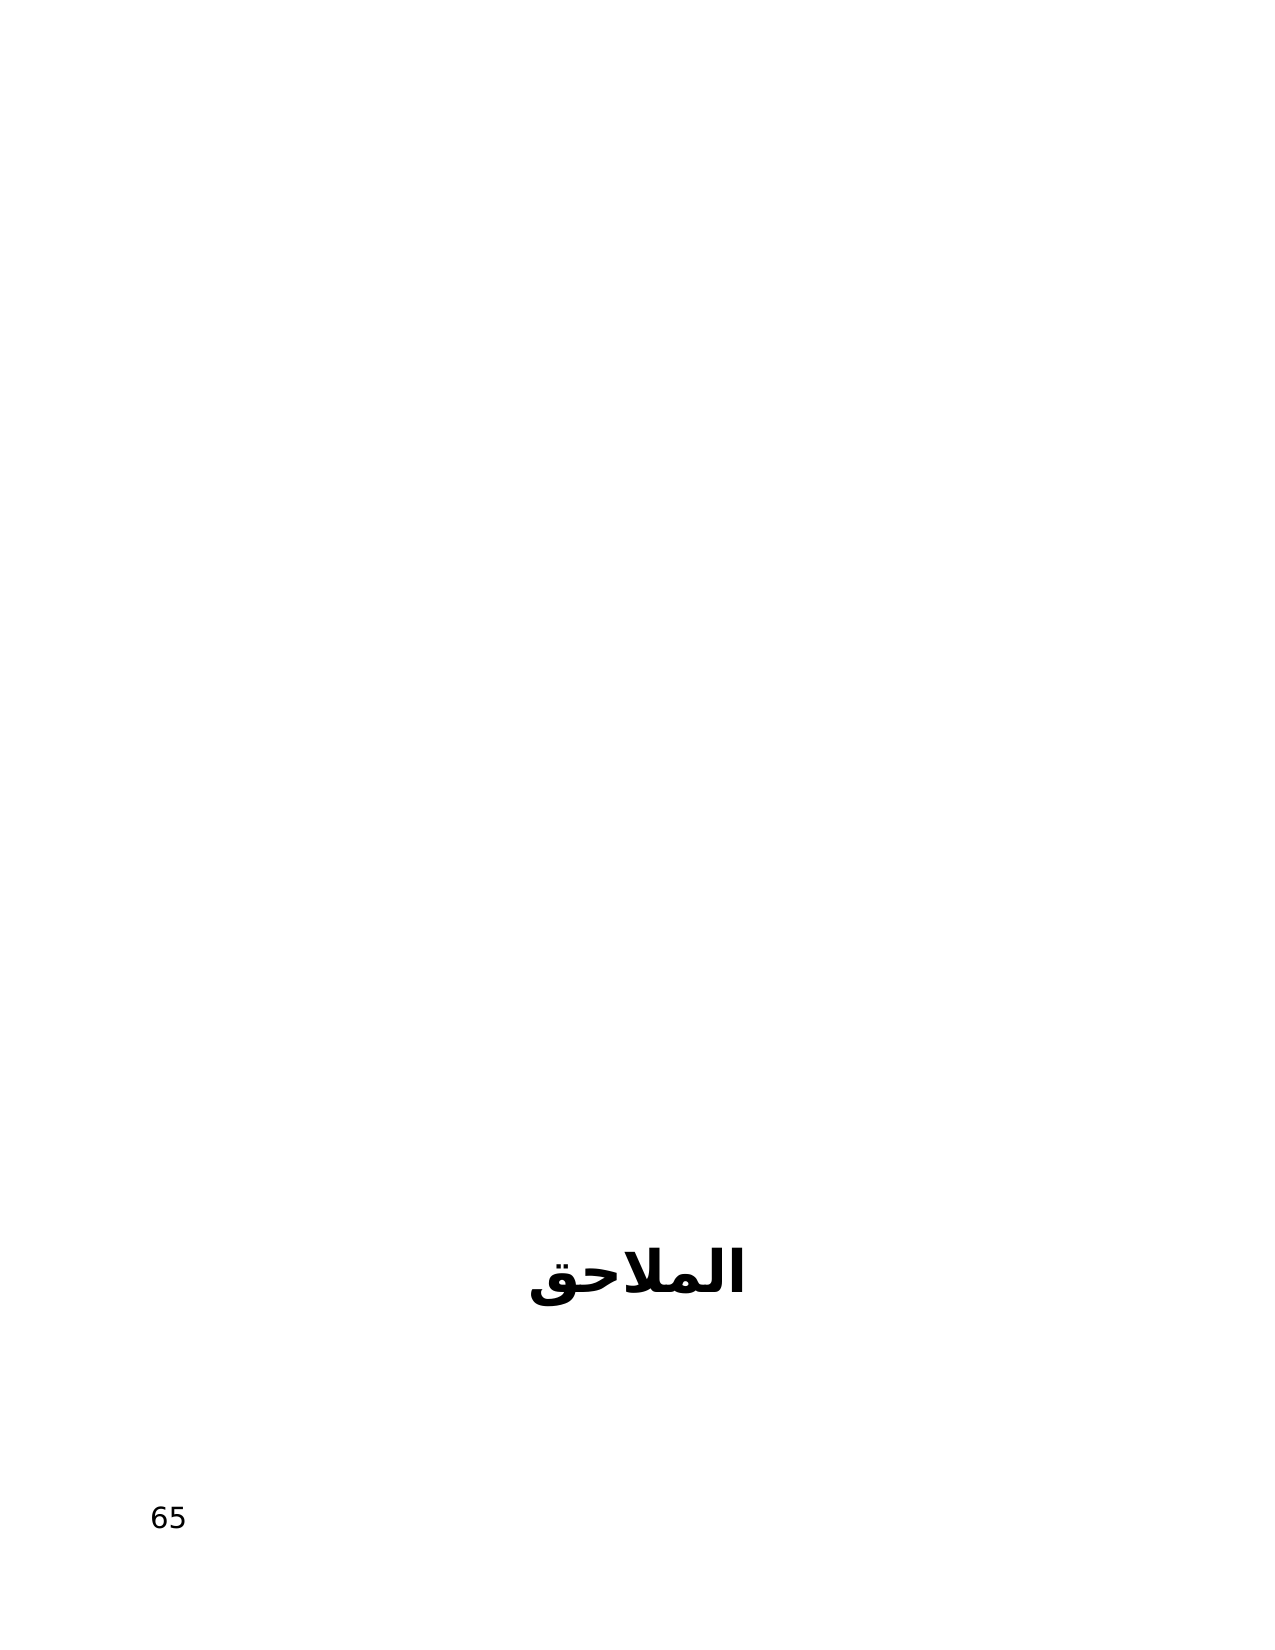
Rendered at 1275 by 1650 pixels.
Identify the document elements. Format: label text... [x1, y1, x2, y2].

title الملاحق [150, 1238, 1125, 1306]
